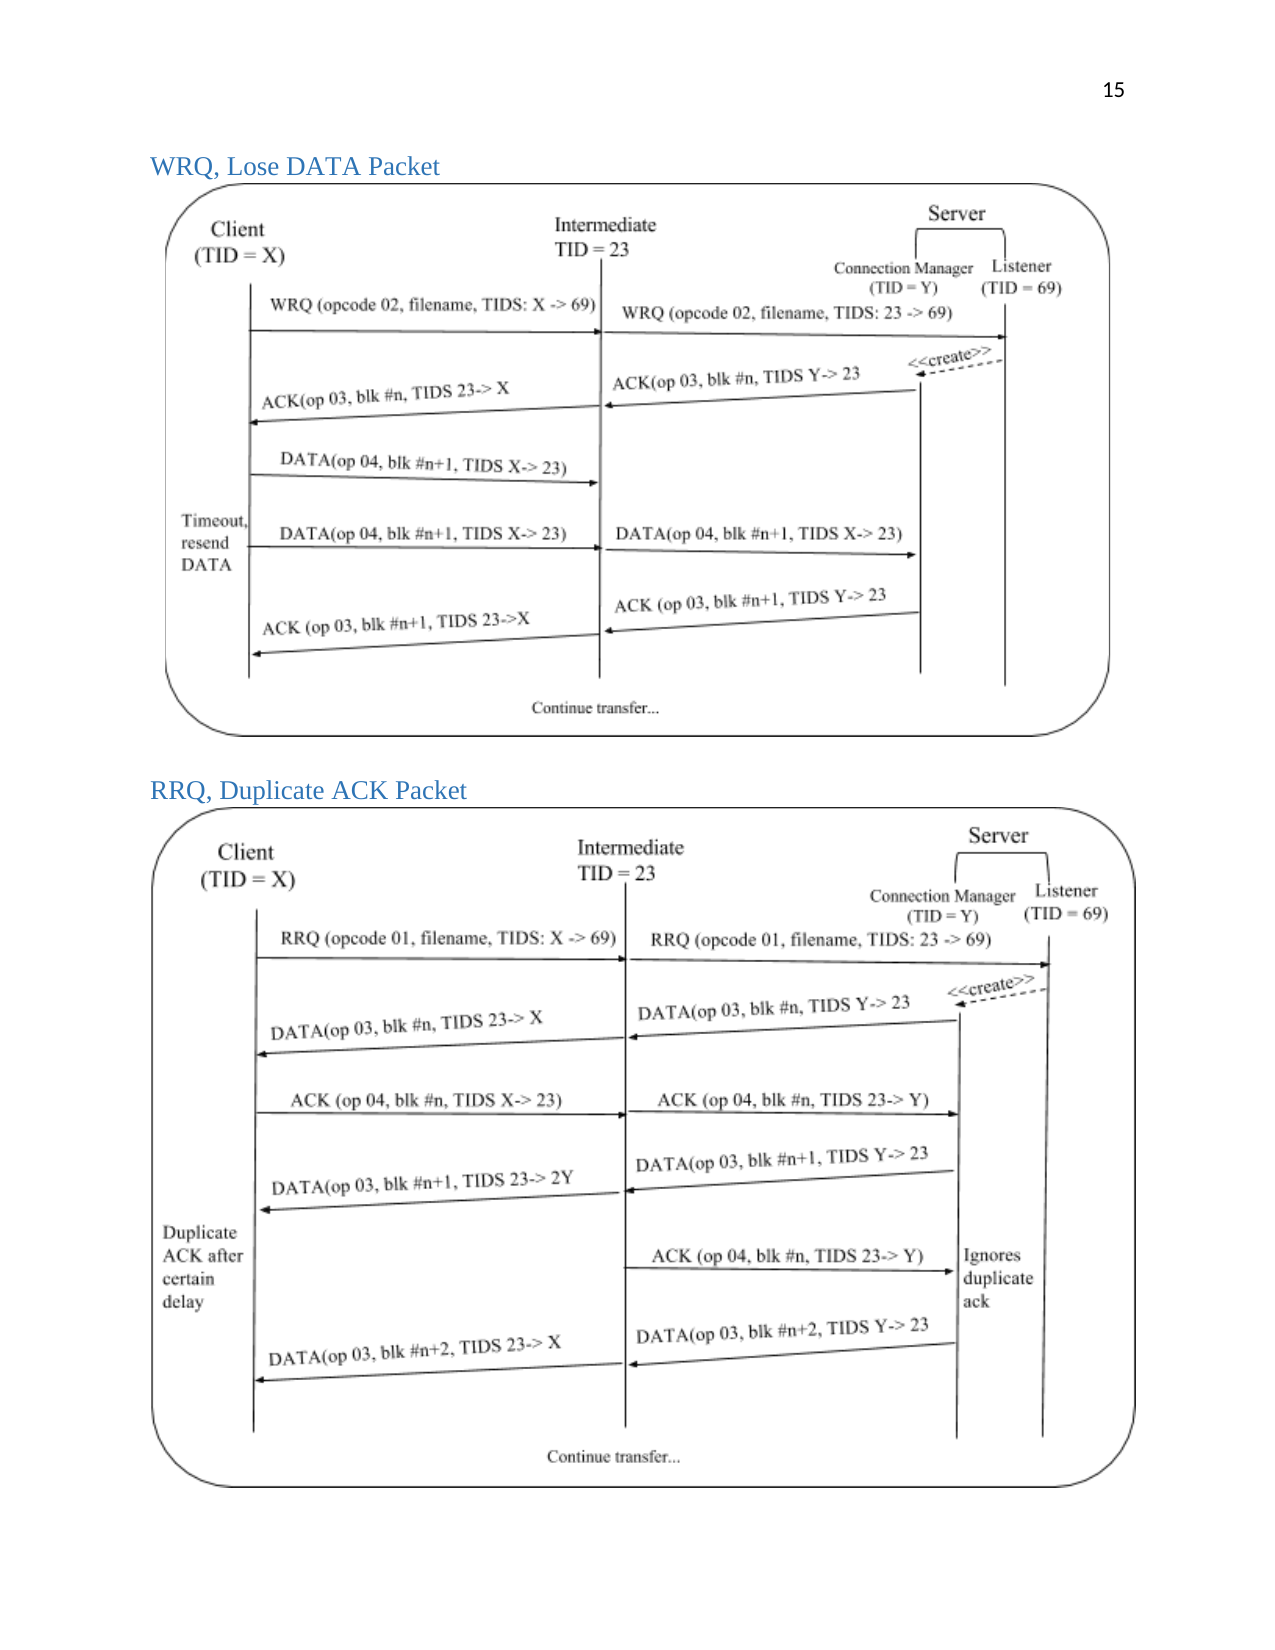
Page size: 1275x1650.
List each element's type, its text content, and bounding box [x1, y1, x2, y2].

subtitle WRQ, Lose DATA Packet [150, 150, 1125, 181]
picture [150, 807, 1136, 1488]
picture [165, 183, 1111, 737]
subtitle RRQ, Duplicate ACK Packet [150, 741, 1125, 806]
